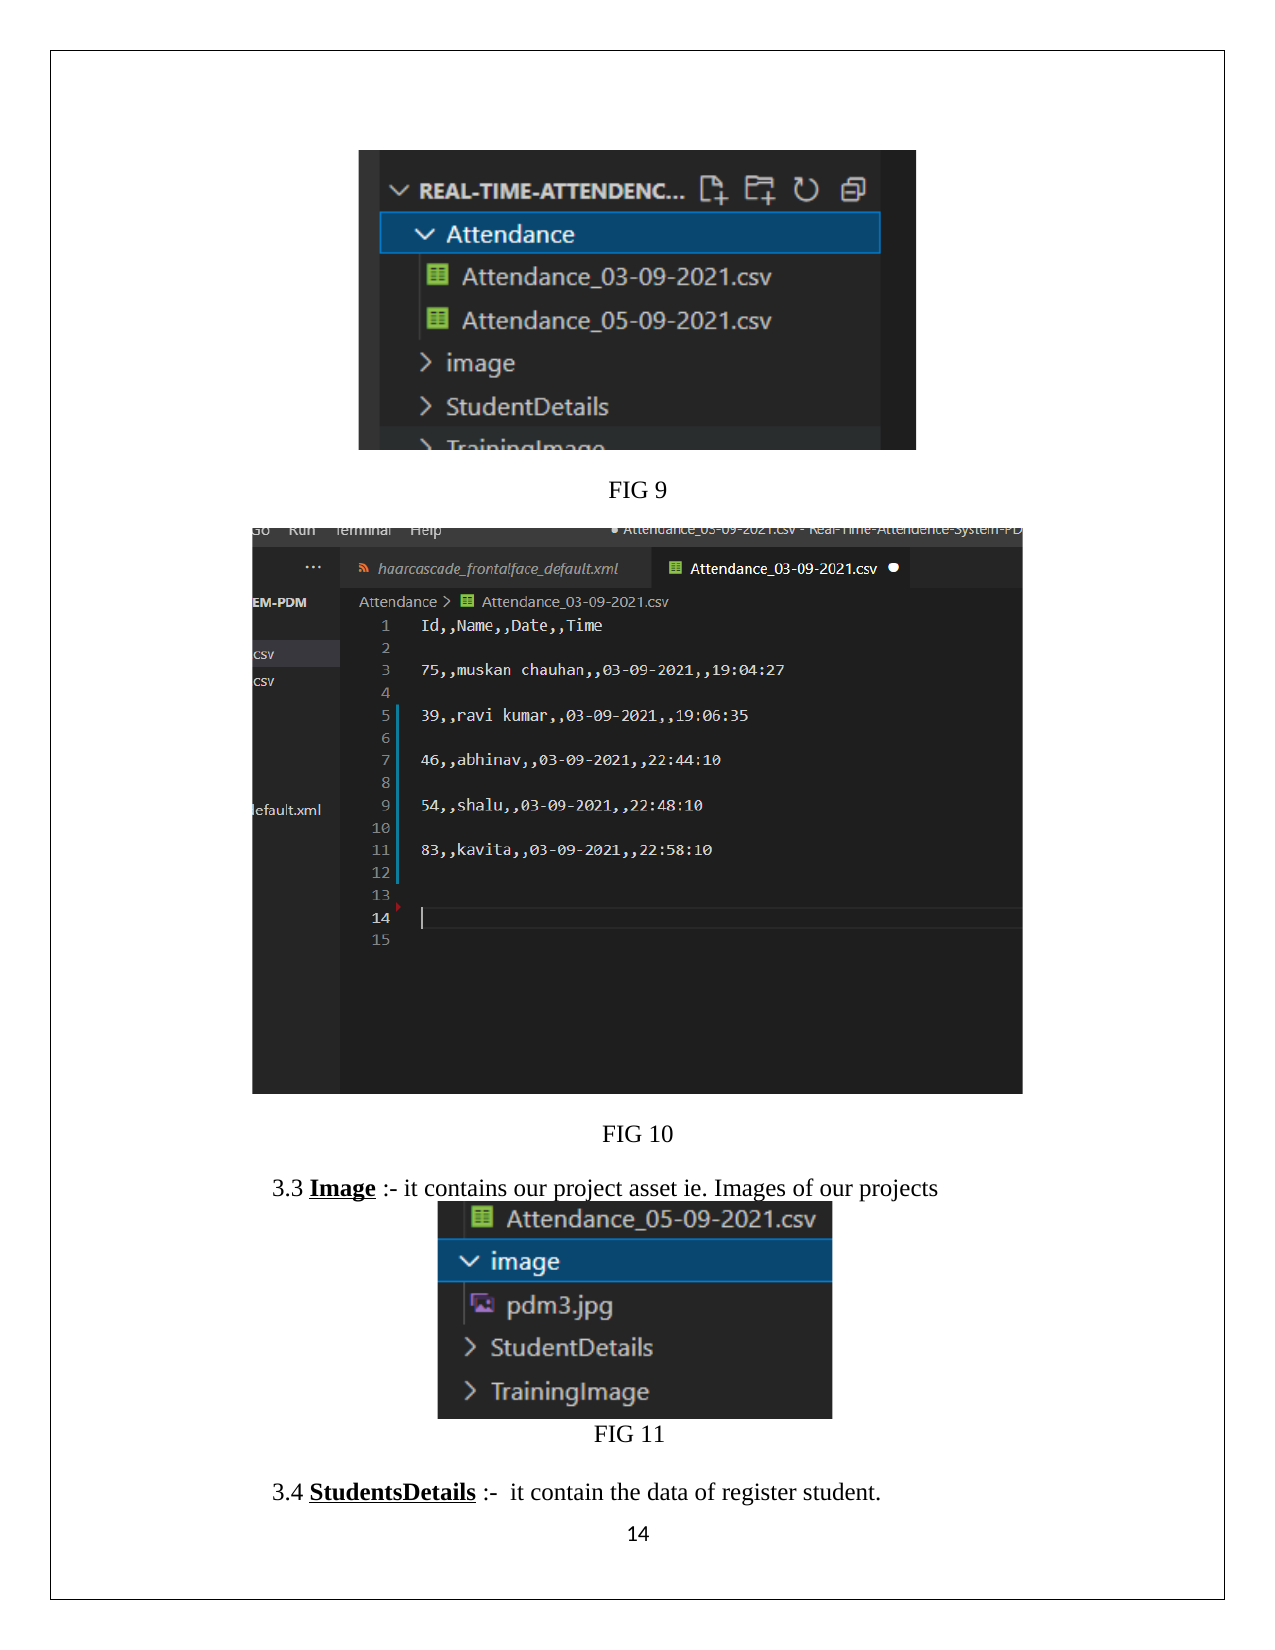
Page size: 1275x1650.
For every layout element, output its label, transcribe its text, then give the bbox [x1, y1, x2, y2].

text FIG 9 [150, 475, 1125, 504]
list FIG 11 [300, 1419, 1125, 1448]
picture [252, 528, 1023, 1094]
list StudentsDetails :- it contain the data of register student. [272, 1477, 1125, 1505]
list Image :- it contains our project asset ie. Images of our projects [272, 1173, 1125, 1202]
text FIG 10 [150, 1119, 1125, 1148]
picture [437, 1201, 833, 1419]
picture [358, 150, 917, 450]
